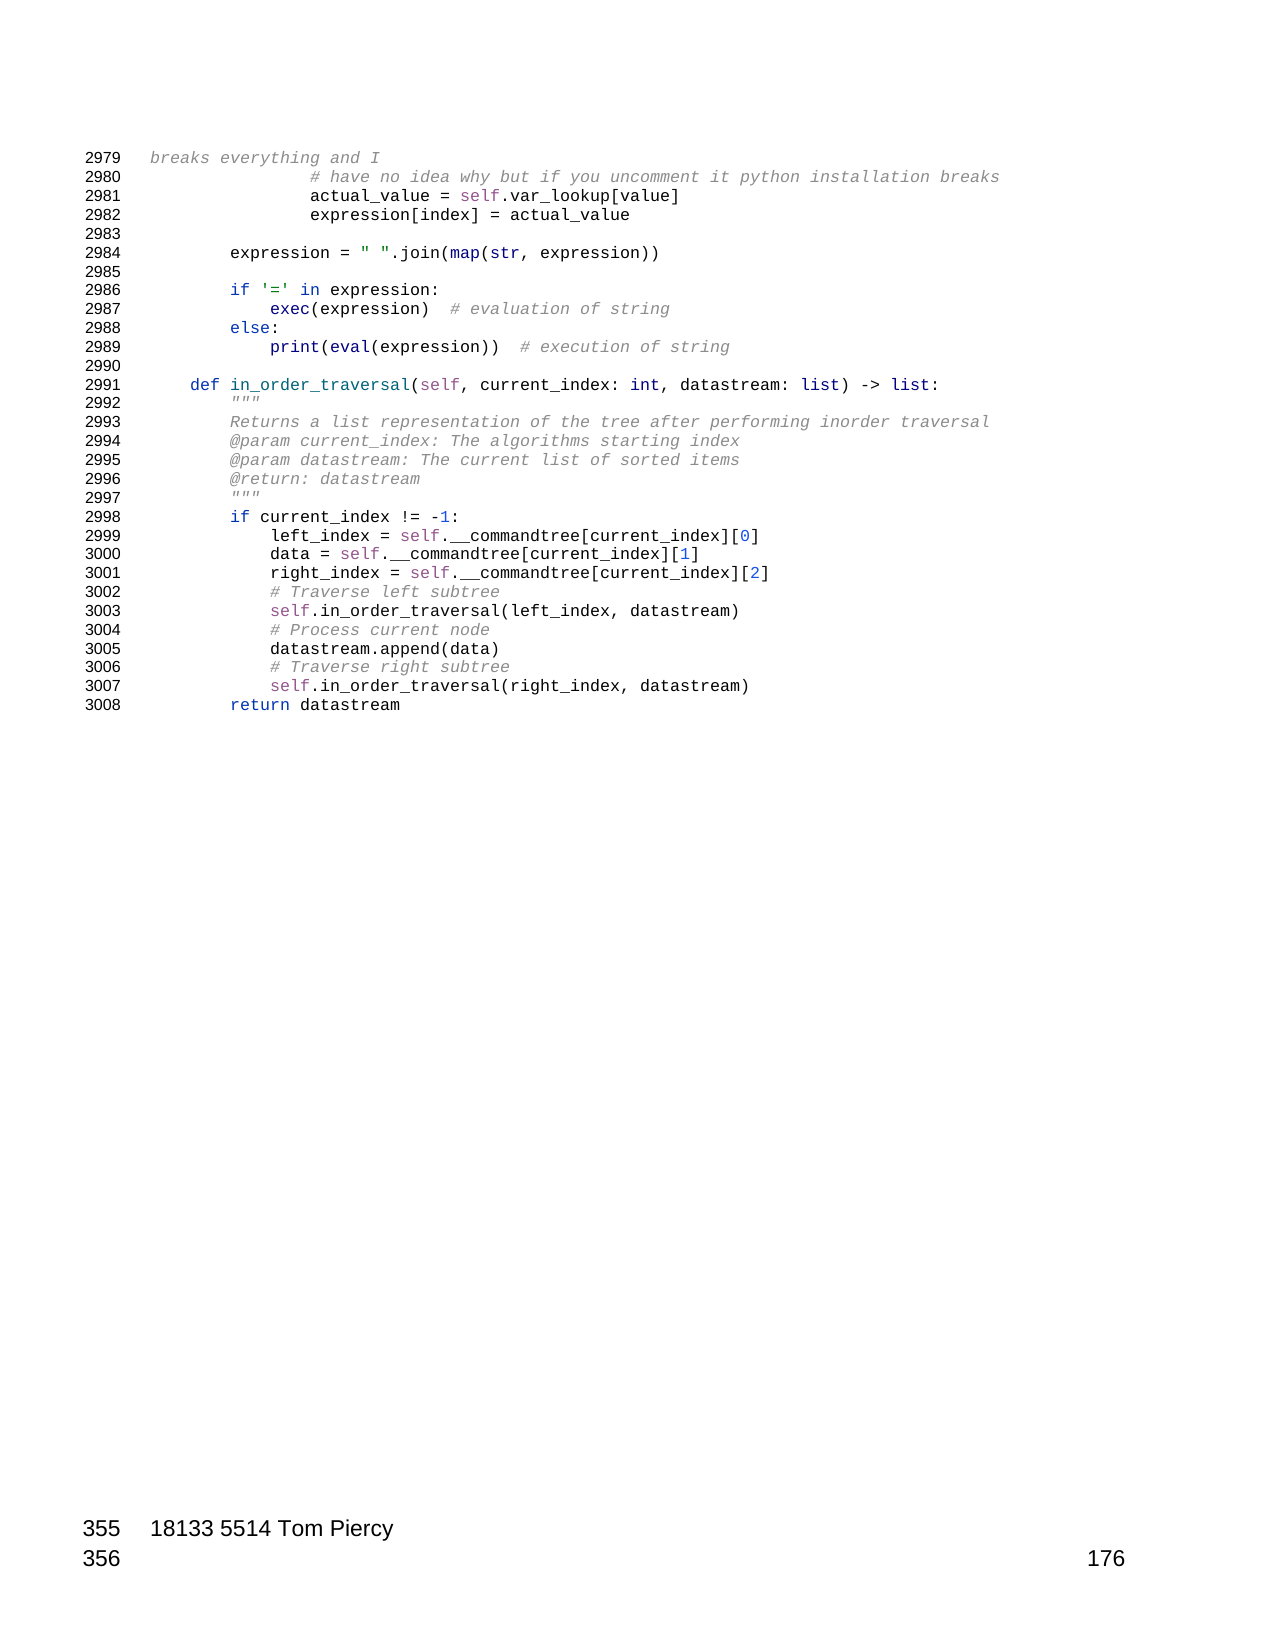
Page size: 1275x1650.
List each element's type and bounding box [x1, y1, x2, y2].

text [150, 150, 1125, 716]
